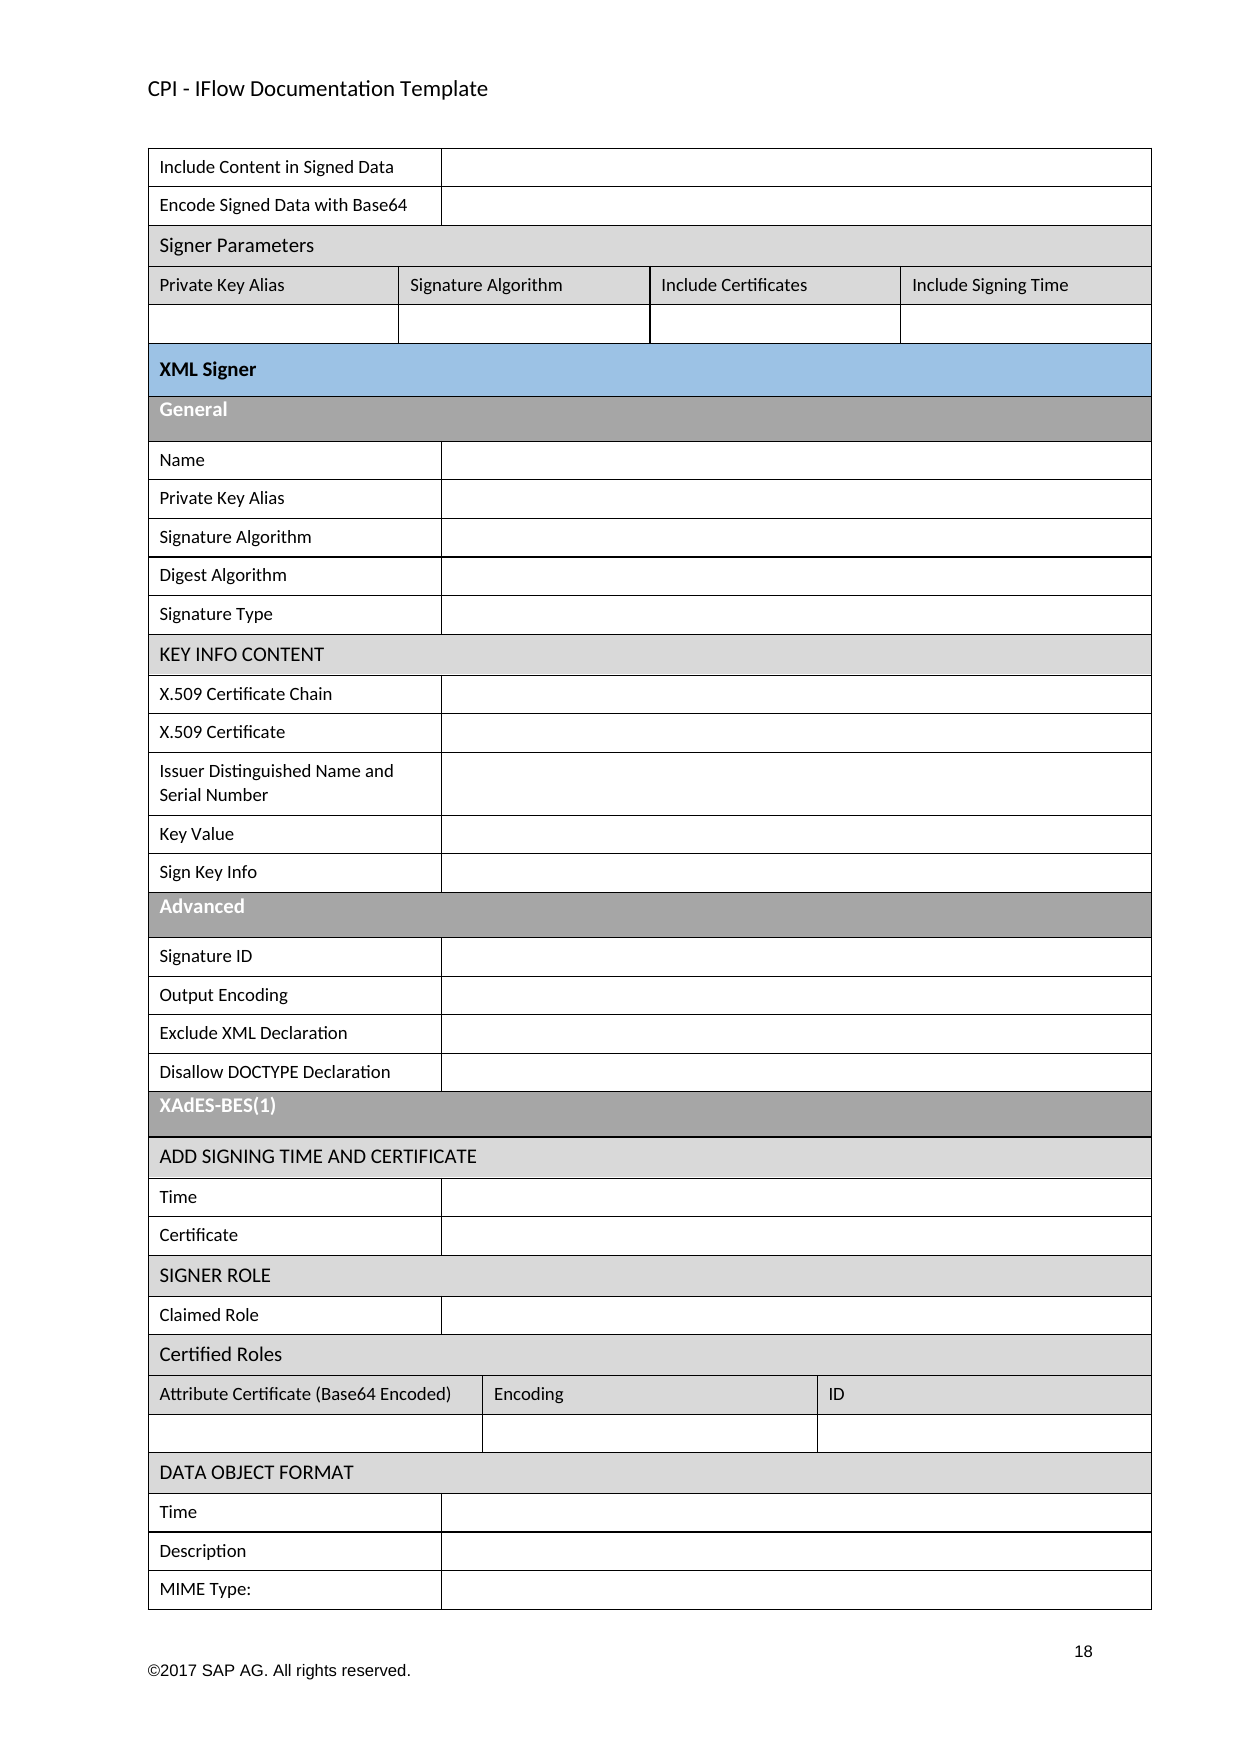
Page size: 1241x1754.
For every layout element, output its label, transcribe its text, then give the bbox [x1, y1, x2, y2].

table_cell [399, 305, 649, 342]
table_cell [442, 1297, 1151, 1334]
table_cell Signer Parameters [149, 226, 1151, 266]
table_cell Signature Algorithm [149, 519, 441, 556]
table_cell [442, 442, 1151, 479]
table_cell [442, 558, 1151, 595]
table_cell [442, 854, 1151, 892]
table_cell [442, 1054, 1151, 1091]
table_cell [442, 1179, 1151, 1216]
table_cell [442, 977, 1151, 1014]
table_cell XAdES-BES(1) [149, 1092, 1151, 1136]
table_cell Private Key Alias [149, 267, 398, 304]
table_cell [901, 305, 1151, 342]
table_cell [442, 938, 1151, 976]
table_cell ADD SIGNING TIME AND CERTIFICATE [149, 1138, 1151, 1177]
table_cell [818, 1415, 1151, 1452]
table_cell Disallow DOCTYPE Declaration [149, 1054, 441, 1091]
table_cell [442, 816, 1151, 853]
table_cell Certificate [149, 1217, 441, 1254]
table_cell [483, 1415, 817, 1452]
table_cell X.509 Certificate [149, 714, 441, 752]
table_cell Claimed Role [149, 1297, 441, 1334]
table_cell Private Key Alias [149, 480, 441, 518]
table_cell [149, 305, 398, 342]
table_cell Attribute Certificate (Base64 Encoded) [149, 1376, 482, 1414]
table_cell XML Signer [149, 344, 1151, 396]
table_cell Include Certificates [651, 267, 900, 304]
table_cell Digest Algorithm [149, 558, 441, 595]
table_cell [442, 480, 1151, 518]
table_cell Signature Algorithm [399, 267, 649, 304]
table_cell [442, 1571, 1151, 1608]
table_cell Include Signing Time [901, 267, 1151, 304]
table_cell Encode Signed Data with Base64 [149, 187, 441, 225]
table_cell SIGNER ROLE [149, 1256, 1151, 1296]
table_cell Certified Roles [149, 1335, 1151, 1375]
table_cell [651, 305, 900, 342]
table_cell [442, 1015, 1151, 1053]
table_cell Exclude XML Declaration [149, 1015, 441, 1053]
table_cell Output Encoding [149, 977, 441, 1014]
table_cell General [149, 397, 1151, 441]
table_cell KEY INFO CONTENT [149, 635, 1151, 674]
table_cell [442, 149, 1151, 186]
table_cell [442, 519, 1151, 556]
table_cell Key Value [149, 816, 441, 853]
table_cell Signature ID [149, 938, 441, 976]
table_cell Time [149, 1179, 441, 1216]
table_cell [442, 187, 1151, 225]
table_cell Advanced [149, 893, 1151, 937]
table_cell X.509 Certificate Chain [149, 676, 441, 713]
table_cell Description [149, 1533, 441, 1570]
table_cell [442, 1217, 1151, 1254]
table_cell [442, 596, 1151, 633]
table_cell Encoding [483, 1376, 817, 1414]
table_cell [442, 753, 1151, 815]
table_cell Signature Type [149, 596, 441, 633]
table_cell Time [149, 1494, 441, 1531]
table_cell [442, 1494, 1151, 1531]
table_cell [442, 1533, 1151, 1570]
table_cell MIME Type: [149, 1571, 441, 1608]
table_cell ID [818, 1376, 1151, 1414]
table_cell Issuer Distinguished Name and Serial Number [149, 753, 441, 815]
table_cell Sign Key Info [149, 854, 441, 892]
table_cell Name [149, 442, 441, 479]
table_cell Include Content in Signed Data [149, 149, 441, 186]
table_cell DATA OBJECT FORMAT [149, 1453, 1151, 1493]
table_cell [149, 1415, 482, 1452]
table_cell [442, 676, 1151, 713]
table_cell [442, 714, 1151, 752]
